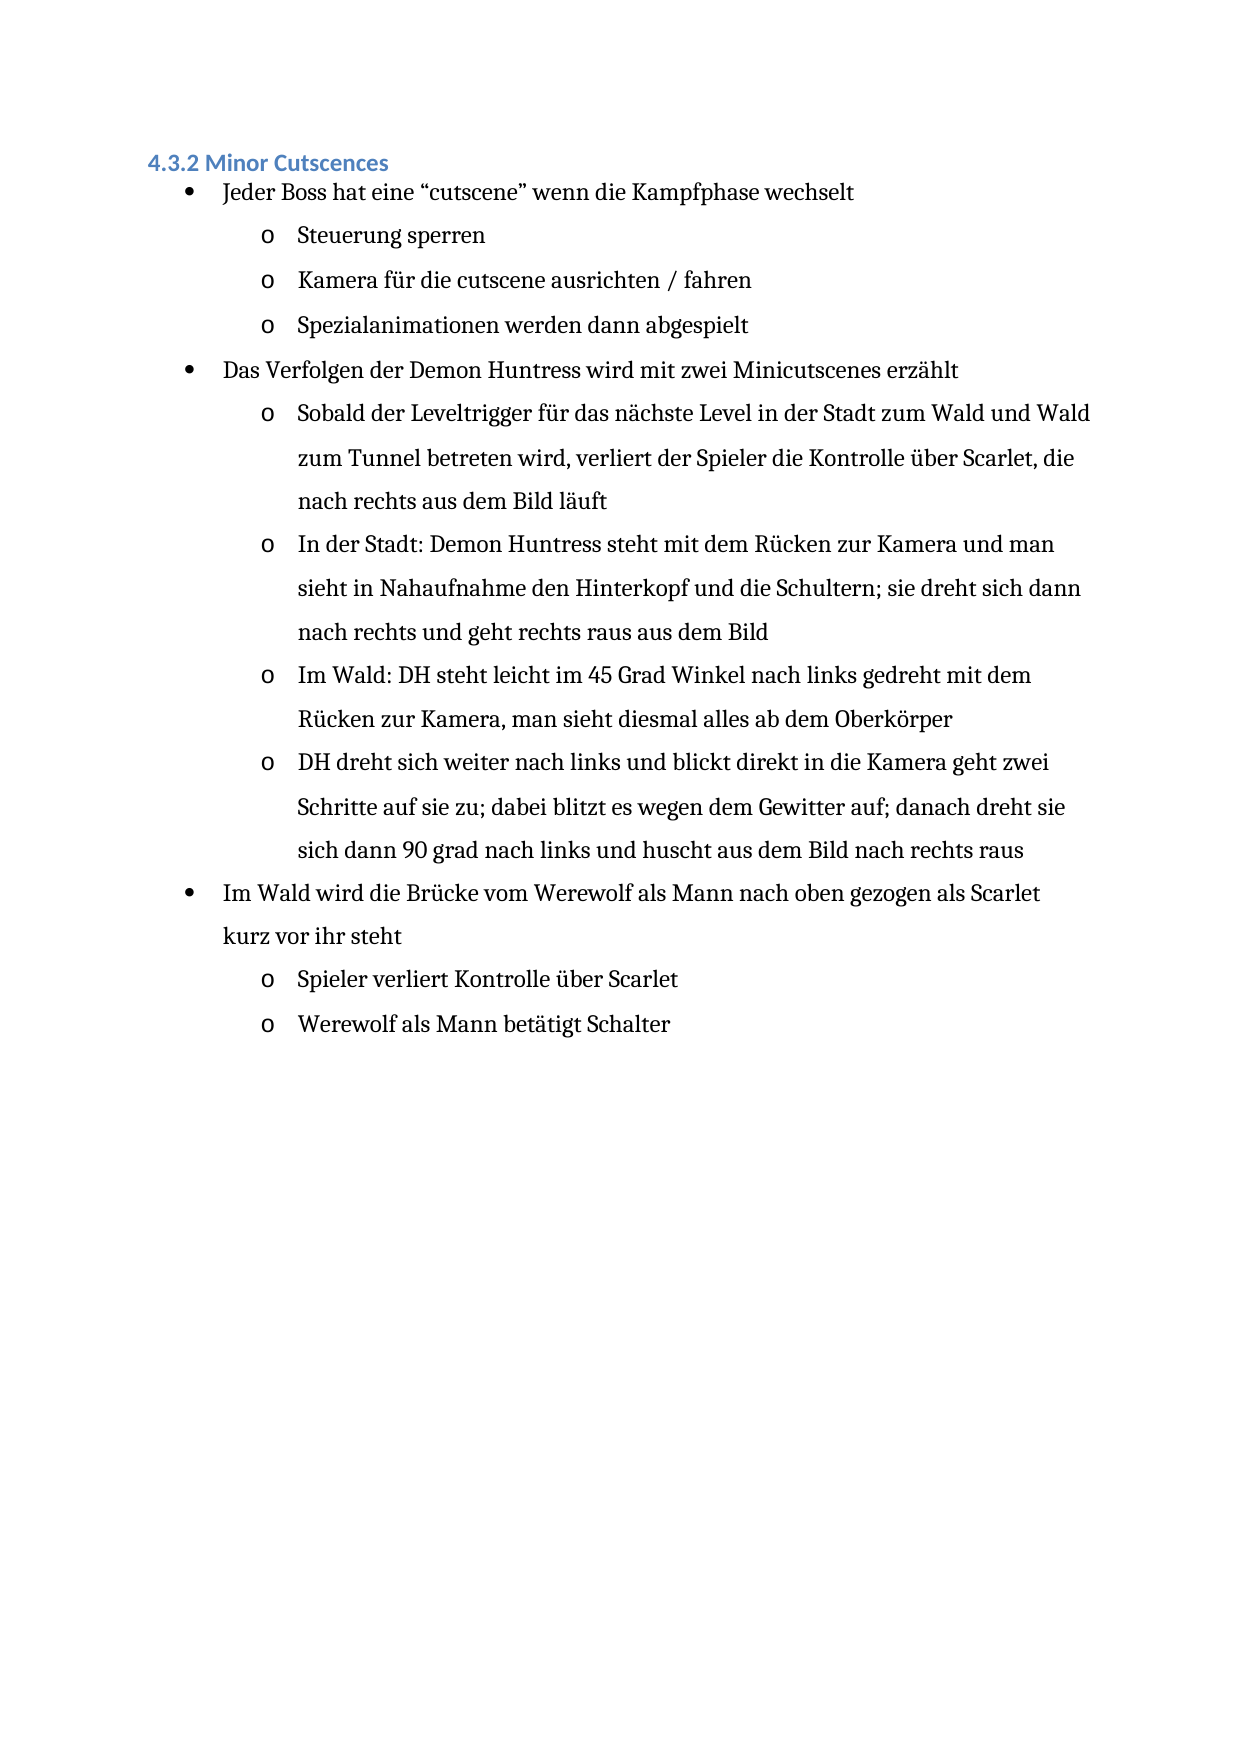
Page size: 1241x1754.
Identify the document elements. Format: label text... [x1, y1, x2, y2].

list Im Wald wird die Brücke vom Werewolf als Mann nach oben gezogen als Scarlet kurz vor ihr steht [185, 879, 1093, 951]
subtitle 4.3.2 Minor Cutscences [148, 148, 1093, 178]
list Das Verfolgen der Demon Huntress wird mit zwei Minicutscenes erzählt [185, 356, 1093, 385]
list Im Wald: DH steht leicht im 45 Grad Winkel nach links gedreht mit dem Rücken zur Kamera, man sieht diesmal alles ab dem Oberkörper [260, 661, 1093, 734]
list Spezialanimationen werden dann abgespielt [260, 311, 1093, 341]
list Steuerung sperren [260, 221, 1093, 251]
list Werewolf als Mann betätigt Schalter [260, 1010, 1093, 1040]
list DH dreht sich weiter nach links und blickt direkt in die Kamera geht zwei Schritte auf sie zu; dabei blitzt es wegen dem Gewitter auf; danach dreht sie sich dann 90 grad nach links und huscht aus dem Bild nach rechts raus [260, 748, 1093, 864]
list Spieler verliert Kontrolle über Scarlet [260, 965, 1093, 995]
list Kamera für die cutscene ausrichten / fahren [260, 266, 1093, 296]
list Sobald der Leveltrigger für das nächste Level in der Stadt zum Wald und Wald zum Tunnel betreten wird, verliert der Spieler die Kontrolle über Scarlet, die nach rechts aus dem Bild läuft [260, 399, 1093, 516]
list In der Stadt: Demon Huntress steht mit dem Rücken zur Kamera und man sieht in Nahaufnahme den Hinterkopf und die Schultern; sie dreht sich dann nach rechts und geht rechts raus aus dem Bild [260, 530, 1093, 646]
list Jeder Boss hat eine “cutscene” wenn die Kampfphase wechselt [185, 178, 1093, 207]
